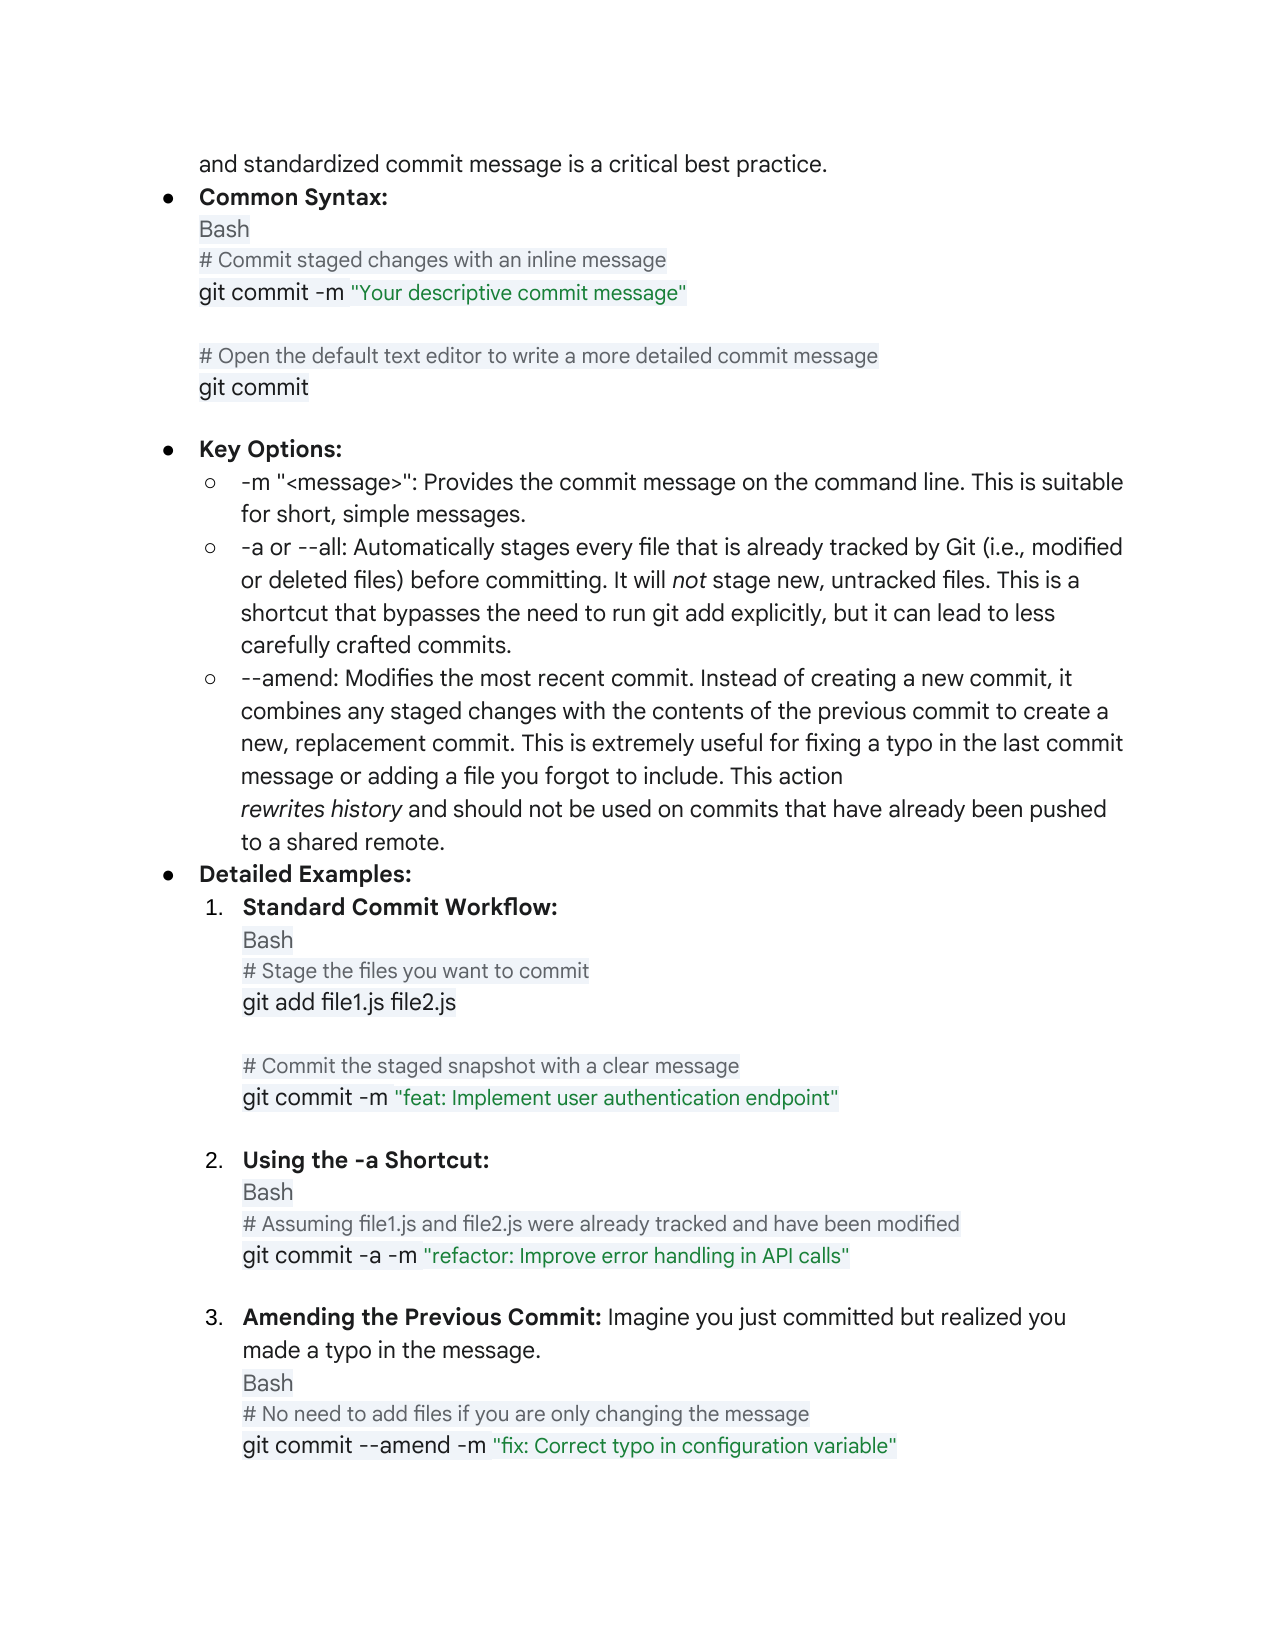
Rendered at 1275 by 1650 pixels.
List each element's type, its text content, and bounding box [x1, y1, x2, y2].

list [205, 1303, 1125, 1490]
list -a or --all: Automatically stages every file that is already tracked by Git (i.e., modified or deleted files) before committing. It will not stage new, untracked files. This is a shortcut that bypasses the need to run git add explicitly, but it can lead to less carefully crafted commits. [203, 533, 1125, 660]
list Using the -a Shortcut: Bash # Assuming file1.js and file2.js were already tracked and have been modified git commit -a -m "refactor: Improve error handling in API calls" [205, 1146, 1125, 1300]
list --amend: Modifies the most recent commit. Instead of creating a new commit, it combines any staged changes with the contents of the previous commit to create a new, replacement commit. This is extremely useful for fixing a typo in the last commit message or adding a file you forgot to include. This action rewrites history and should not be used on commits that have already been pushed to a shared remote. [203, 664, 1125, 857]
list Common Syntax: Bash # Commit staged changes with an inline message git commit -m "Your descriptive commit message" # Open the default text editor to write a more detailed commit message git commit [161, 183, 1125, 432]
list Standard Commit Workflow: Bash # Stage the files you want to commit git add file1.js file2.js # Commit the staged snapshot with a clear message git commit -m "feat: Implement user authentication endpoint" [205, 893, 1125, 1142]
list Detailed Examples: [161, 861, 1125, 889]
list Key Options: [161, 435, 1125, 464]
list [161, 150, 1125, 179]
list -m "<message>": Provides the commit message on the command line. This is suitable for short, simple messages. [203, 468, 1125, 529]
